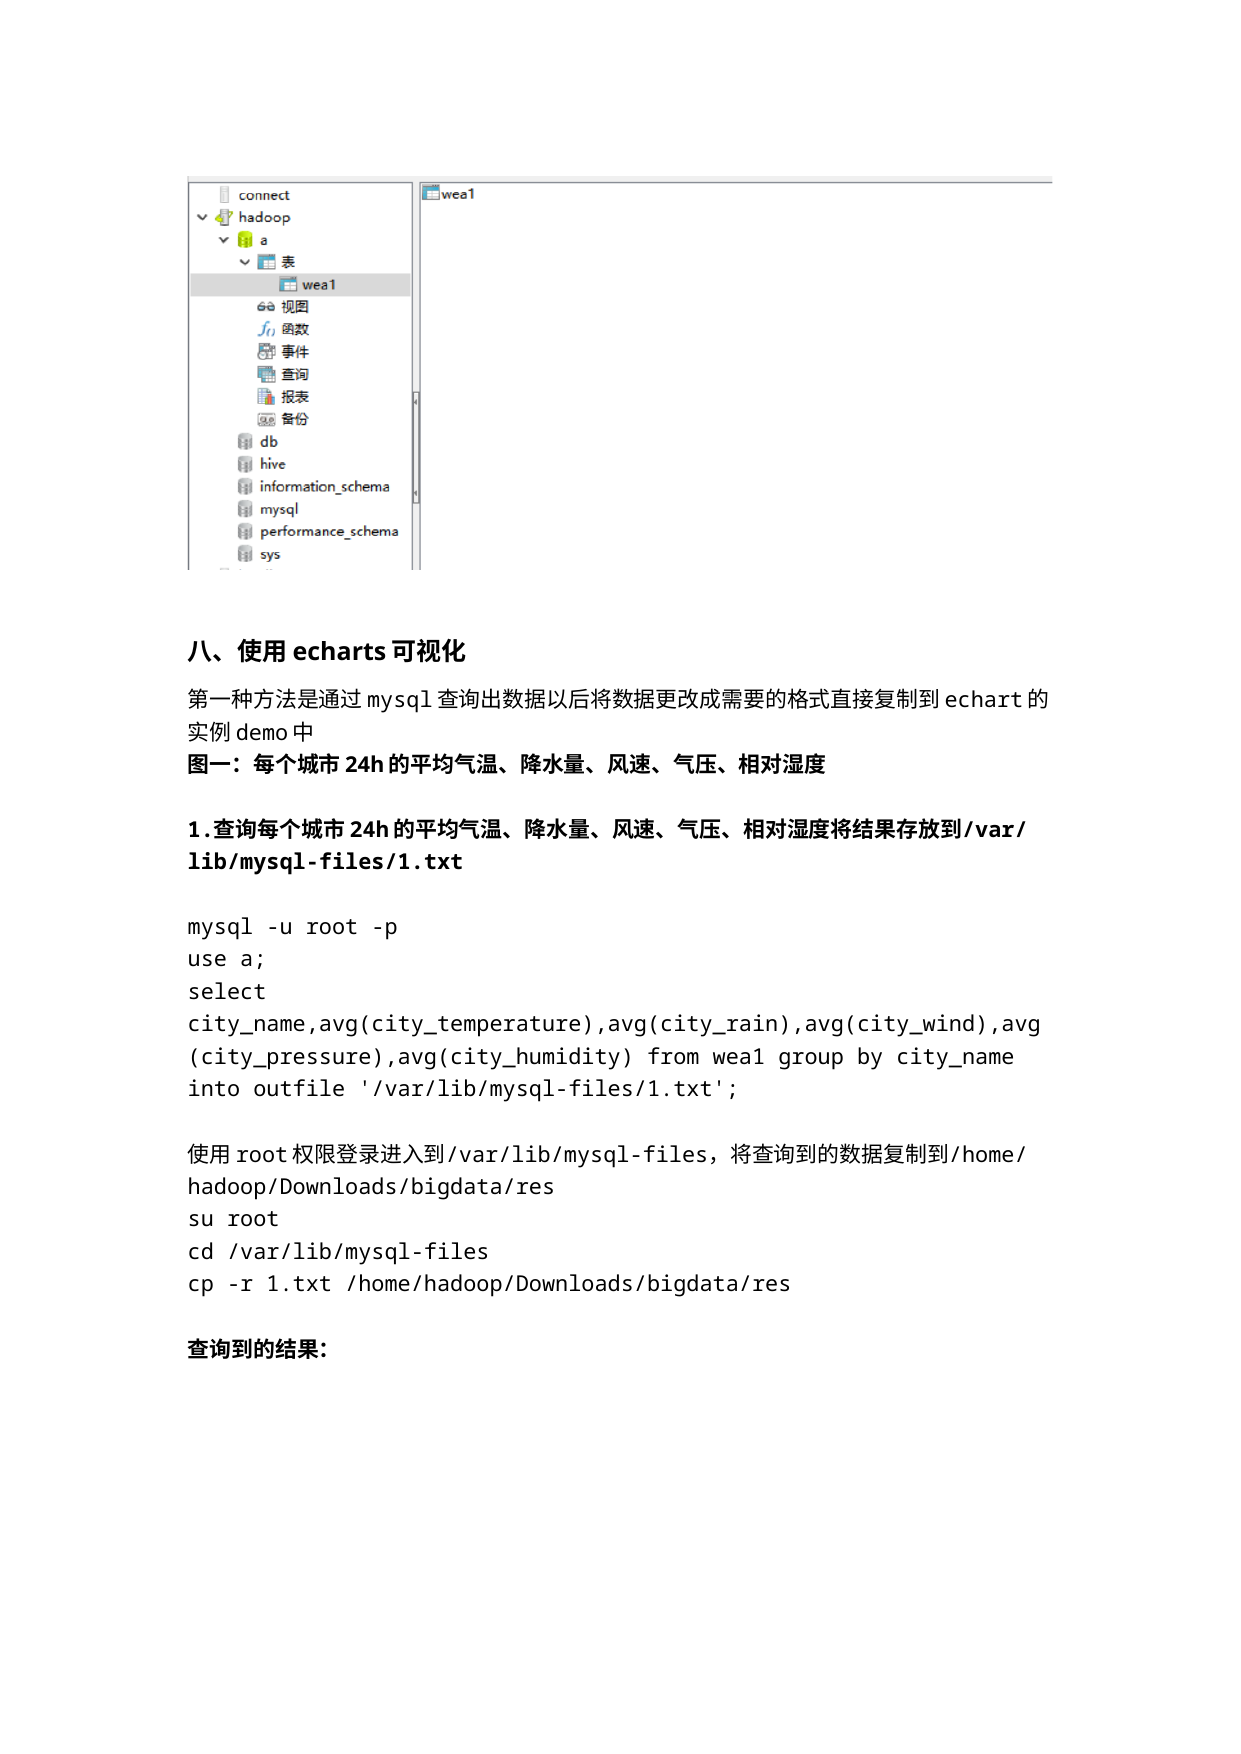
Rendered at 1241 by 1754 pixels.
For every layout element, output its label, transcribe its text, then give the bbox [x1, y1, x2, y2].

list 查询到的结果： [187, 1332, 1053, 1364]
list 使用echarts可视化 [187, 617, 1053, 682]
picture [187, 176, 1053, 570]
list cp -r 1.txt /home/hadoop/Downloads/bigdata/res [187, 1267, 1053, 1299]
list mysql -u root -p [187, 909, 1053, 942]
list cd /var/lib/mysql-files [187, 1234, 1053, 1267]
list select city_name,avg(city_temperature),avg(city_rain),avg(city_wind),avg(city_pressure),avg(city_humidity) from wea1 group by city_name into outfile '/var/lib/mysql-files/1.txt'; [187, 974, 1053, 1104]
list 图一：每个城市24h的平均气温、降水量、风速、气压、相对湿度 [187, 747, 1053, 779]
list 使用root权限登录进入到/var/lib/mysql-files，将查询到的数据复制到/home/hadoop/Downloads/bigdata/res [187, 1137, 1053, 1202]
list use a; [187, 942, 1053, 974]
list 第一种方法是通过mysql查询出数据以后将数据更改成需要的格式直接复制到echart的实例demo中 [187, 682, 1053, 747]
list 1.查询每个城市24h的平均气温、降水量、风速、气压、相对湿度将结果存放到/var/lib/mysql-files/1.txt [187, 812, 1053, 877]
list su root [187, 1202, 1053, 1234]
